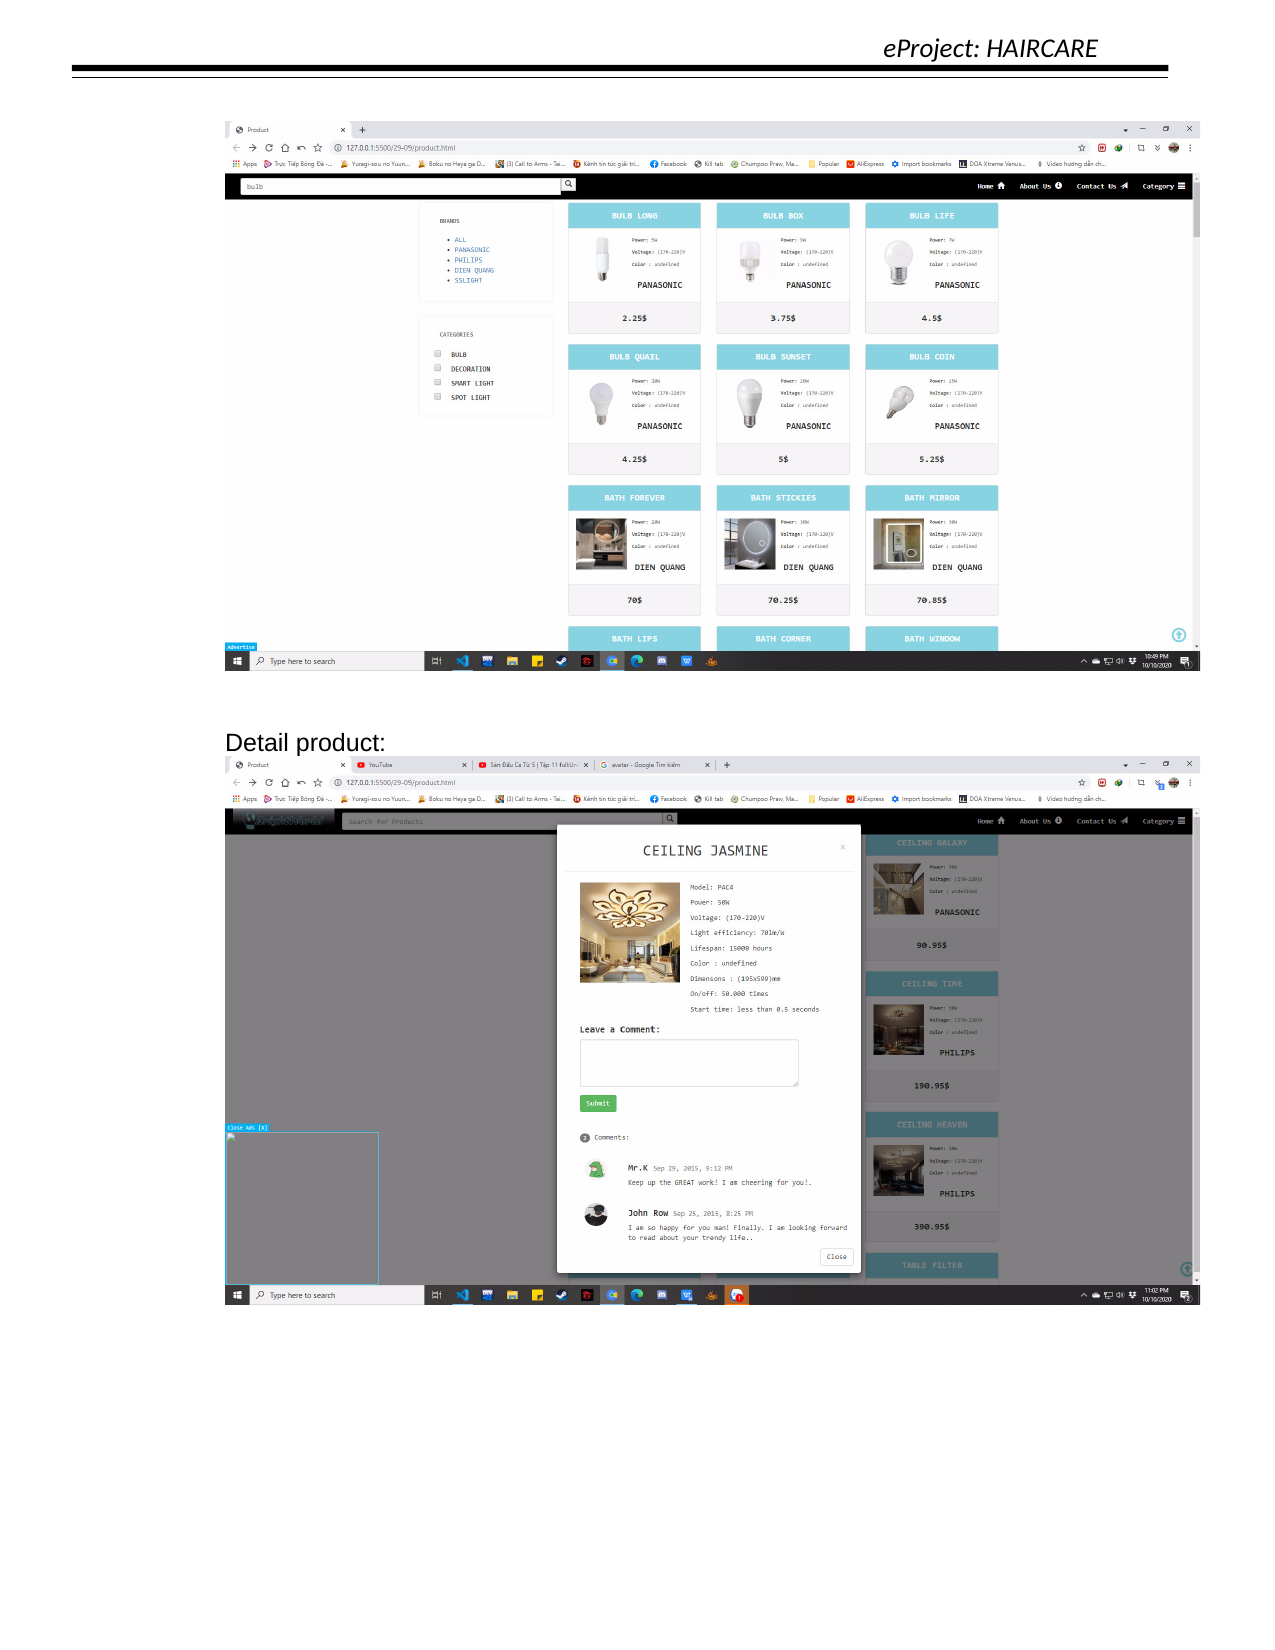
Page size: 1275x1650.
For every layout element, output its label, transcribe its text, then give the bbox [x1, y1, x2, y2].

list Detail product: [225, 728, 1125, 756]
picture [225, 121, 1200, 671]
picture [225, 756, 1200, 1305]
